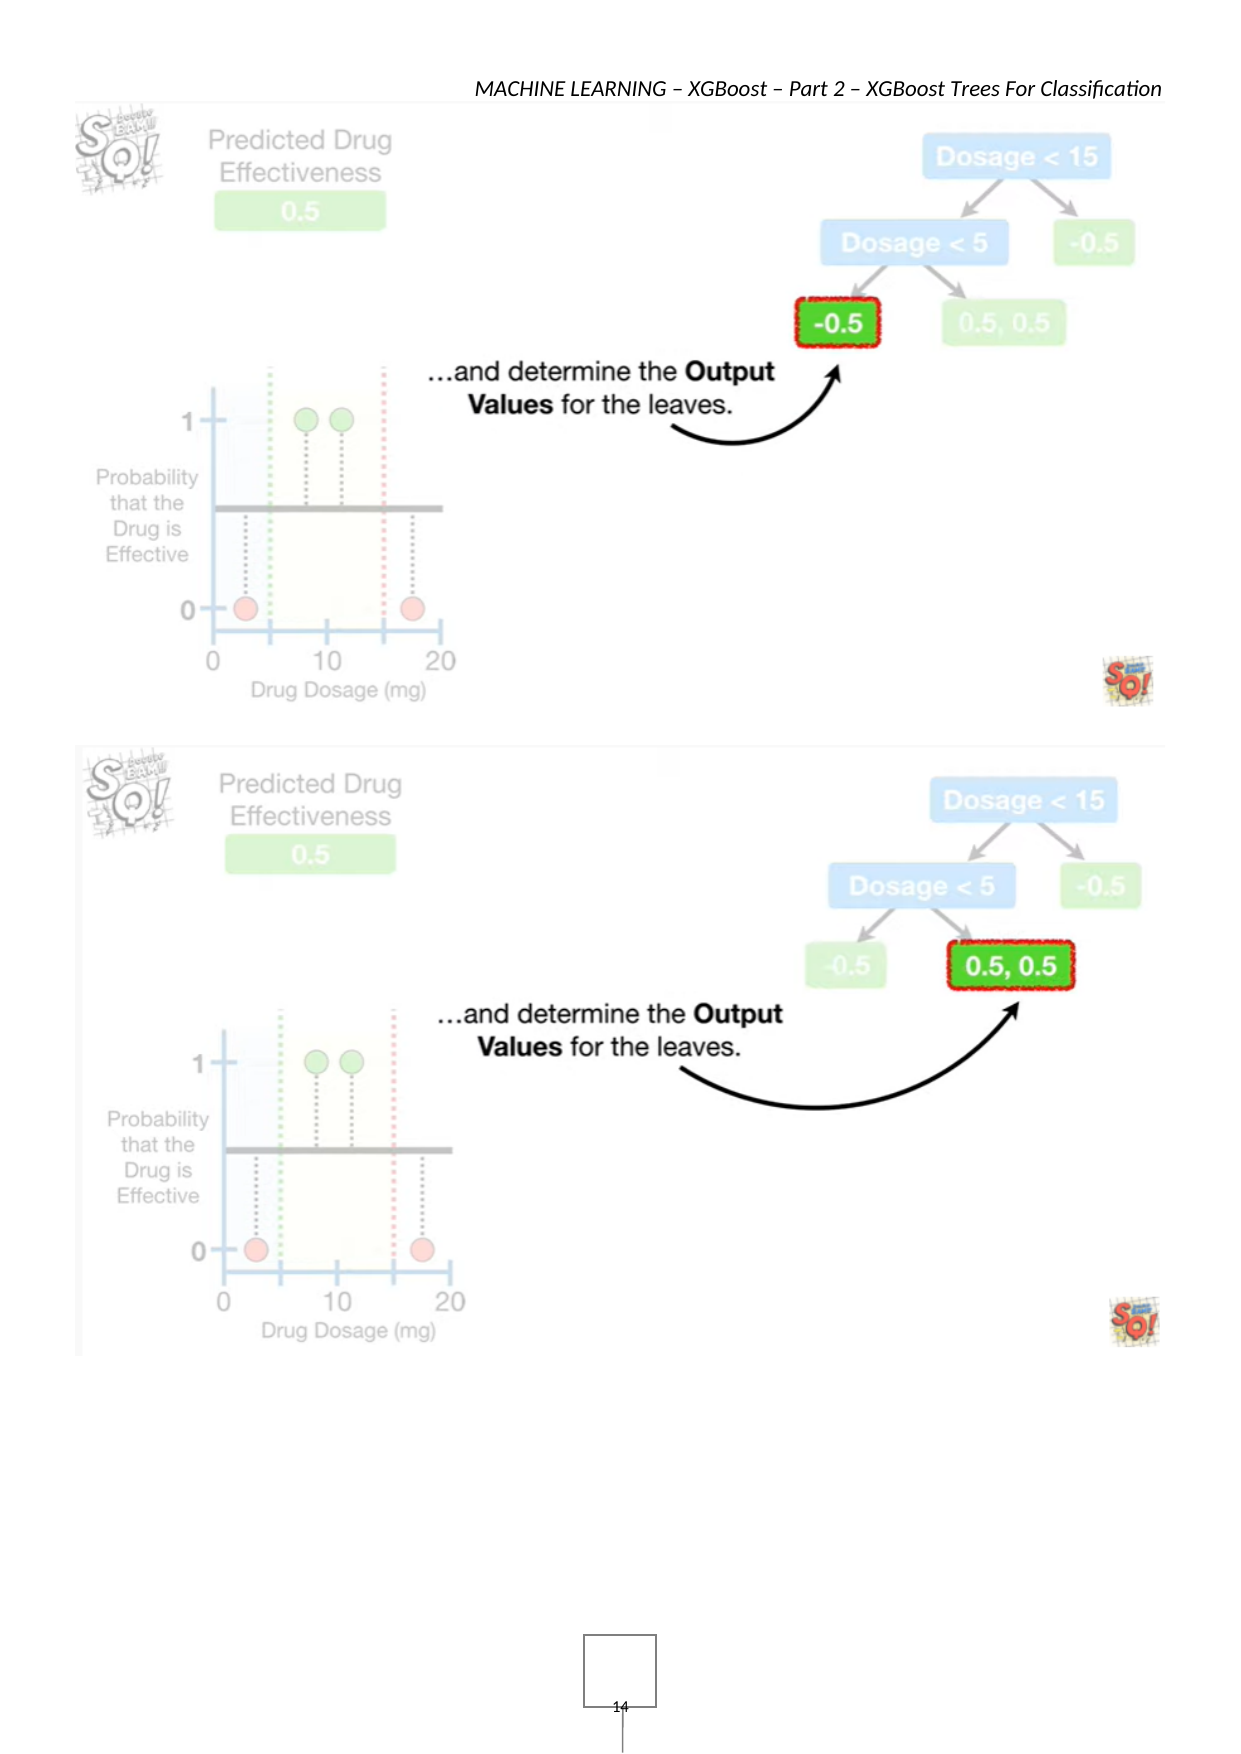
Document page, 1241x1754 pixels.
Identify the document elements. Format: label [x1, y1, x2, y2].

picture [75, 101, 1166, 718]
picture [75, 745, 1166, 1356]
